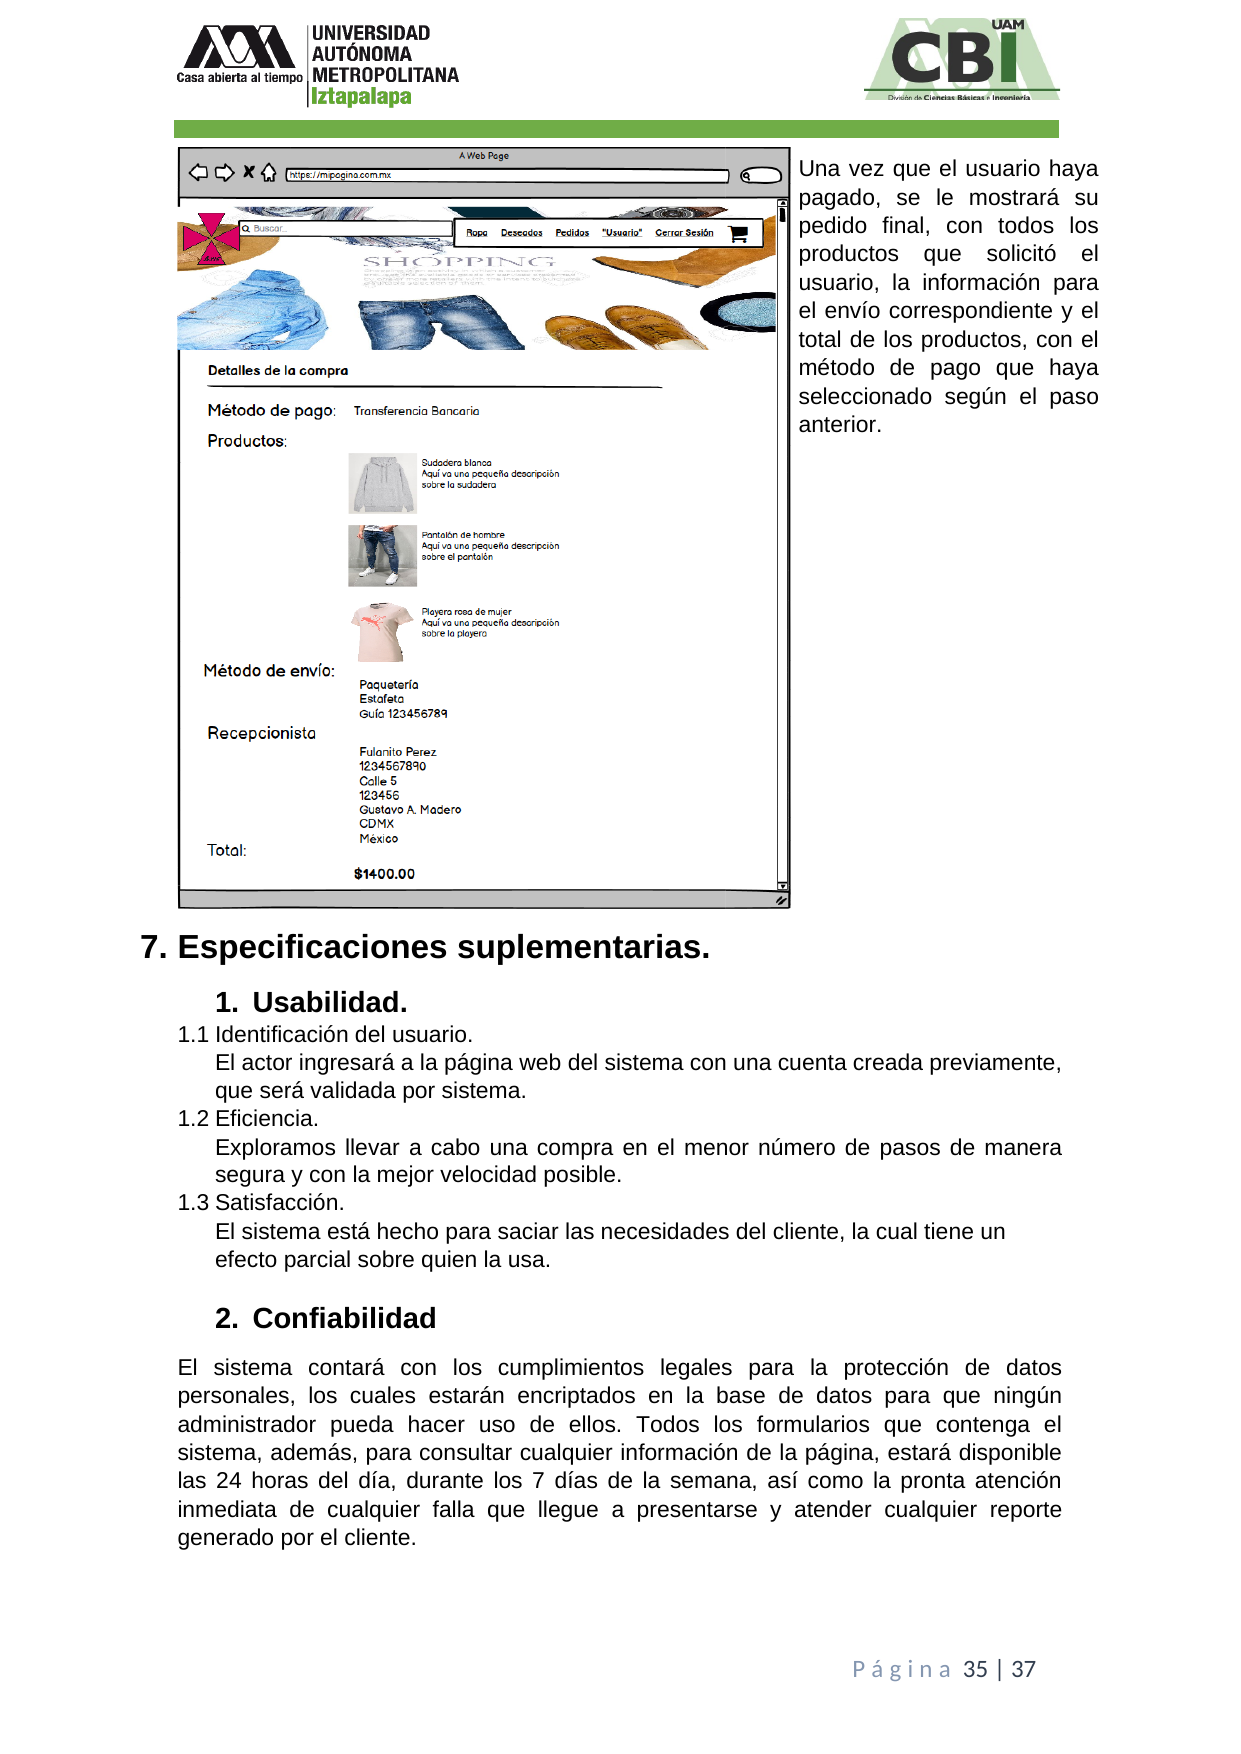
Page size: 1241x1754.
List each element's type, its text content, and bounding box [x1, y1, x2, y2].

picture [863, 18, 1060, 100]
list El sistema está hecho para saciar las necesidades del cliente, la cual tiene un efecto parcial sobre quien la usa. [215, 1218, 1063, 1272]
subtitle Especificaciones suplementarias. [140, 927, 1063, 966]
list Exploramos llevar a cabo una compra en el menor número de pasos de manera segura y con la mejor velocidad posible. [215, 1133, 1063, 1188]
list Usabilidad. [215, 985, 1063, 1018]
list Identificación del usuario. [177, 1021, 1063, 1047]
picture [177, 25, 459, 109]
list Satisfacción. [177, 1189, 1063, 1216]
text El sistema contará con los cumplimientos legales para la protección de datos personales, los cuales estarán encriptados en la base de datos para que ningún administrador pueda hacer uso de ellos. Todos los formularios que contenga el sistema, además, para consultar cualquier información de la página, estará disponible las 24 horas del día, durante los 7 días de la semana, así como la pronta atención inmediata de cualquier falla que llegue a presentarse y atender cualquier reporte generado por el cliente. [177, 1354, 1063, 1551]
list El actor ingresará a la página web del sistema con una cuenta creada previamente, que será validada por sistema. [215, 1049, 1063, 1103]
list Confiabilidad [215, 1302, 1063, 1335]
list Eficiencia. [177, 1105, 1063, 1131]
picture [177, 147, 792, 909]
